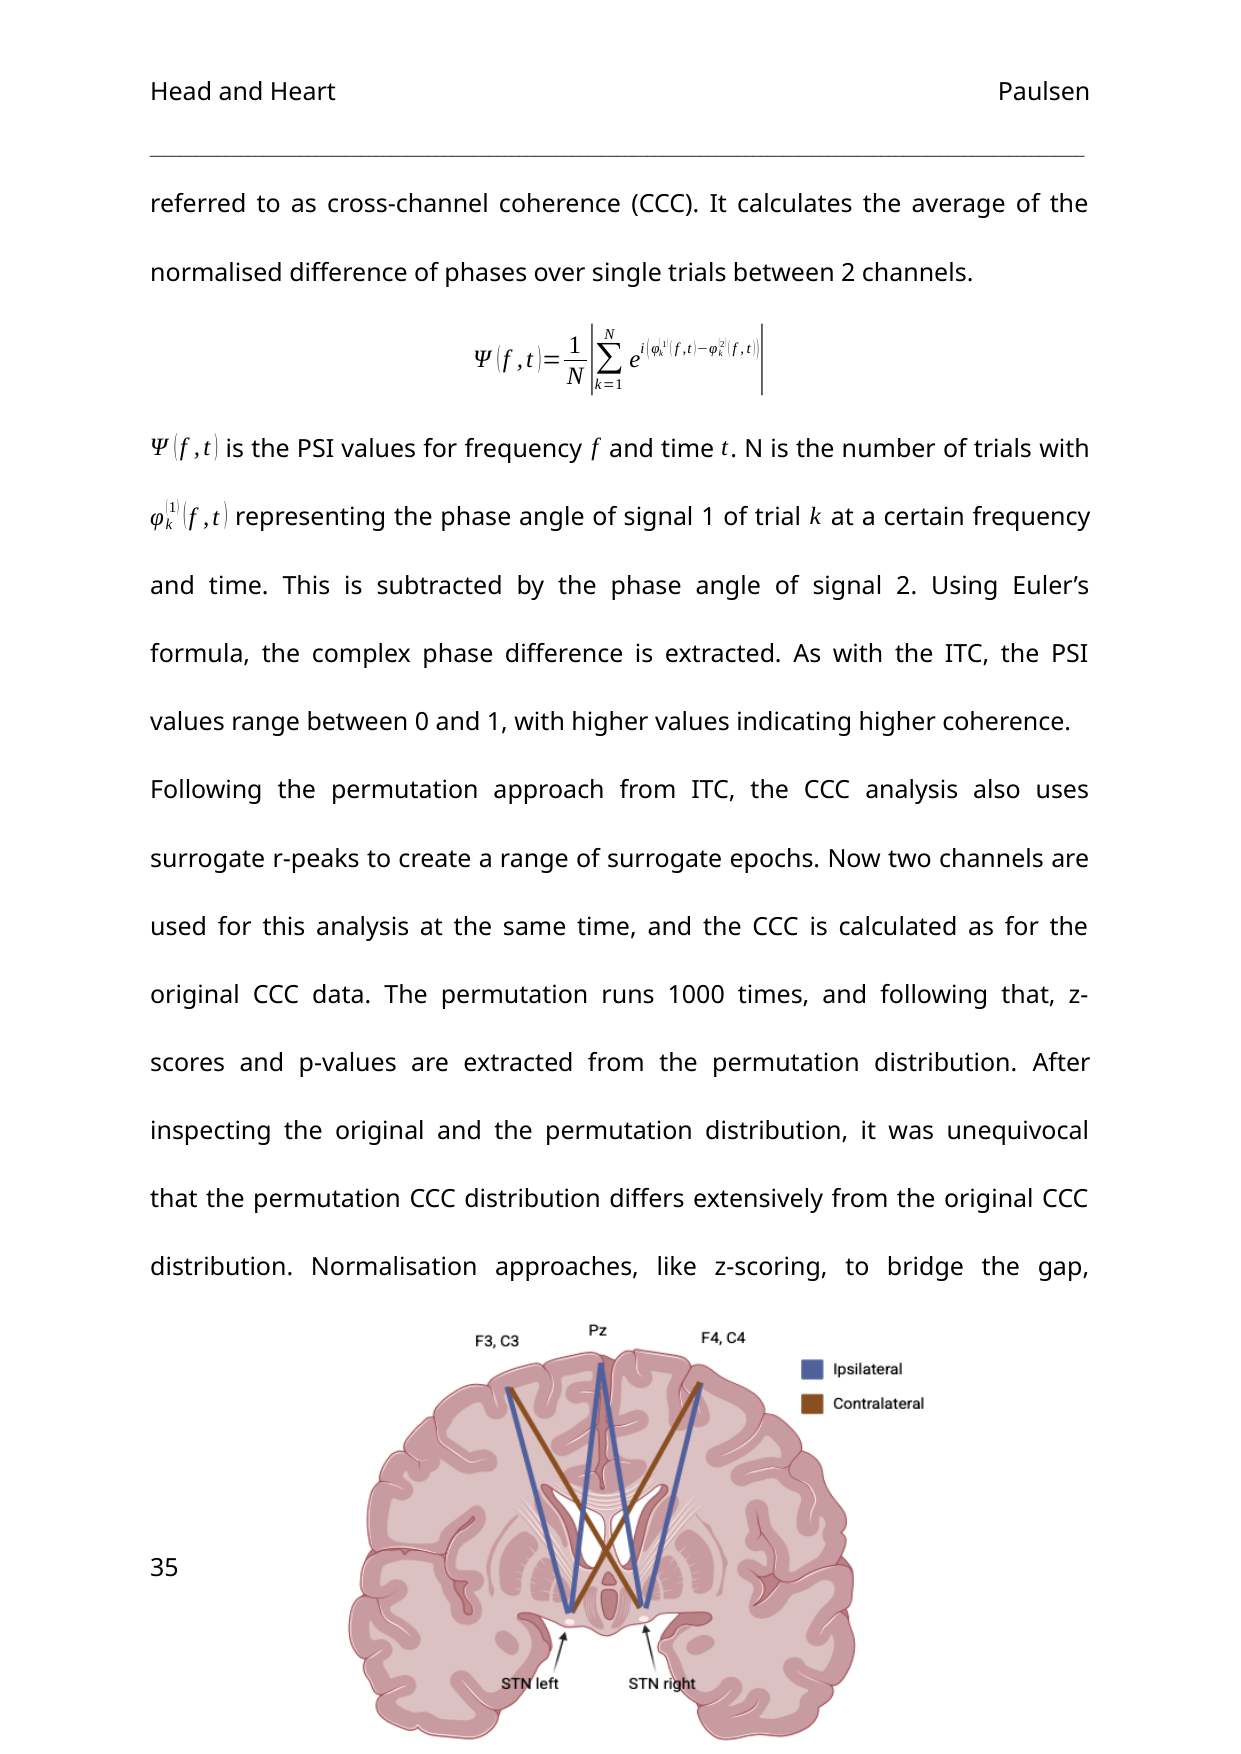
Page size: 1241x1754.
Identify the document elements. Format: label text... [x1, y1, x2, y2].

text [150, 186, 1090, 288]
text is the PSI values for frequency and time . N is the number of trials with representing the phase angle of signal 1 of trial at a certain frequency and time. This is subtracted by the phase angle of signal 2. Using Euler’s formula, the complex phase difference is extracted. As with the ITC, the PSI values range between 0 and 1, with higher values indicating higher coherence. [150, 430, 1090, 738]
picture [237, 1316, 1014, 1754]
